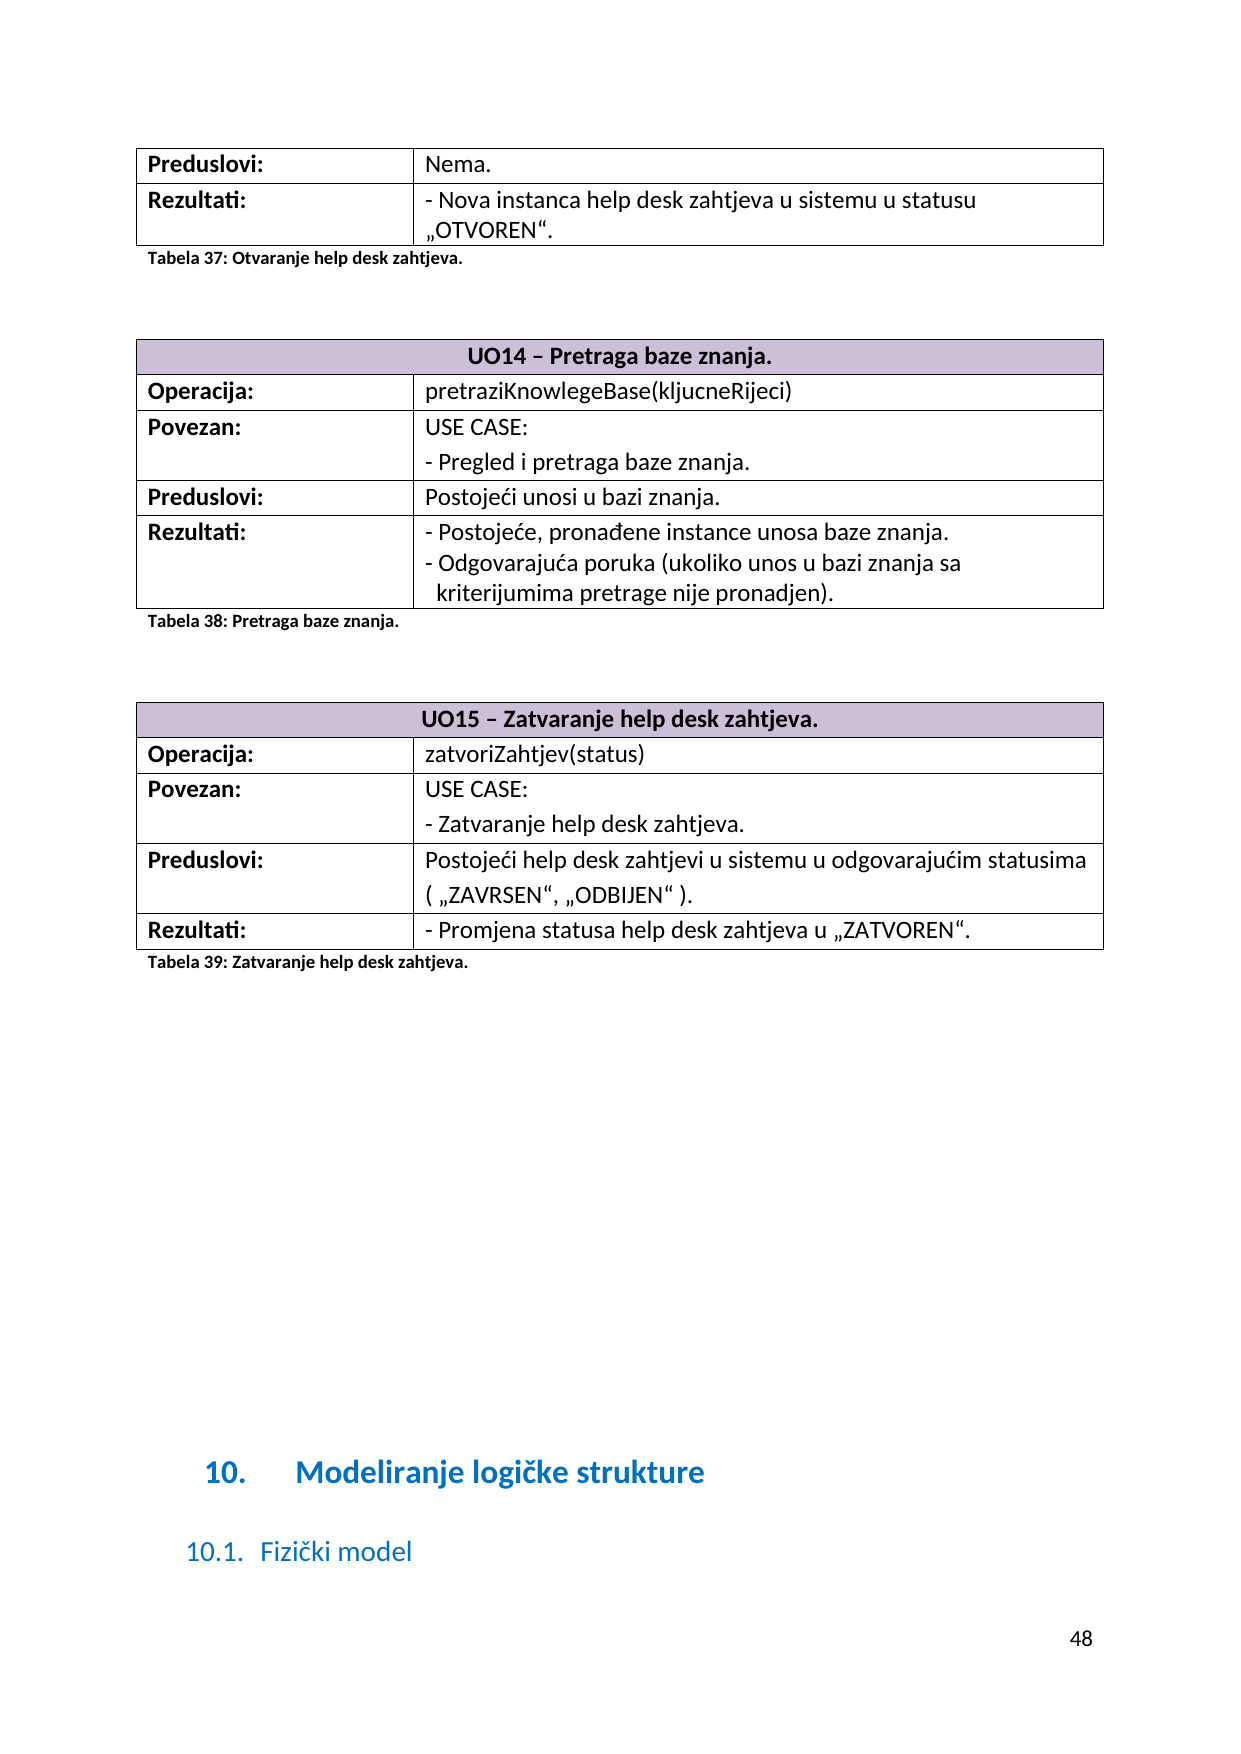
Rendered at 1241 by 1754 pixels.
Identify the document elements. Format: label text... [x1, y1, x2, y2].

table_cell pretraziKnowlegeBase(kljucneRijeci) [414, 375, 1103, 409]
list Fizički model [185, 1533, 1093, 1568]
table_cell Operacija: [137, 738, 413, 772]
table_cell Tabela 39: Zatvaranje help desk zahtjeva. [136, 950, 1104, 1451]
table_cell Operacija: [137, 375, 413, 409]
table_cell Tabela 37: Otvaranje help desk zahtjeva. [136, 246, 1104, 339]
table_cell - Promjena statusa help desk zahtjeva u „ZATVOREN“. [414, 914, 1103, 949]
table_cell Rezultati: [137, 516, 413, 608]
table_cell USE CASE: - Pregled i pretraga baze znanja. [414, 411, 1103, 480]
table_cell Povezan: [137, 411, 413, 480]
table_cell Preduslovi: [137, 844, 413, 913]
table_cell USE CASE: - Zatvaranje help desk zahtjeva. [414, 774, 1103, 843]
table_cell Nema. [414, 149, 1103, 183]
table_cell Preduslovi: [137, 149, 413, 183]
table_cell UO14 – Pretraga baze znanja. [137, 340, 1103, 374]
table_cell Rezultati: [137, 914, 413, 949]
table_cell UO15 – Zatvaranje help desk zahtjeva. [137, 703, 1103, 737]
table_cell zatvoriZahtjev(status) [414, 738, 1103, 772]
table_cell Povezan: [137, 774, 413, 843]
table_cell Postojeći help desk zahtjevi u sistemu u odgovarajućim statusima ( „ZAVRSEN“, „ODBIJEN“ ). [414, 844, 1103, 913]
table_cell Preduslovi: [137, 481, 413, 515]
table_cell Postojeći unosi u bazi znanja. [414, 481, 1103, 515]
table_cell Tabela 38: Pretraga baze znanja. [136, 609, 1104, 702]
table_cell Rezultati: [137, 184, 413, 245]
list Modeliranje logičke strukture [204, 1451, 1093, 1492]
table_cell - Nova instanca help desk zahtjeva u sistemu u statusu „OTVOREN“. [414, 184, 1103, 245]
table_cell - Postojeće, pronađene instance unosa baze znanja. - Odgovarajuća poruka (ukoliko unos u bazi znanja sa kriterijumima pretrage nije pronadjen). [414, 516, 1103, 608]
